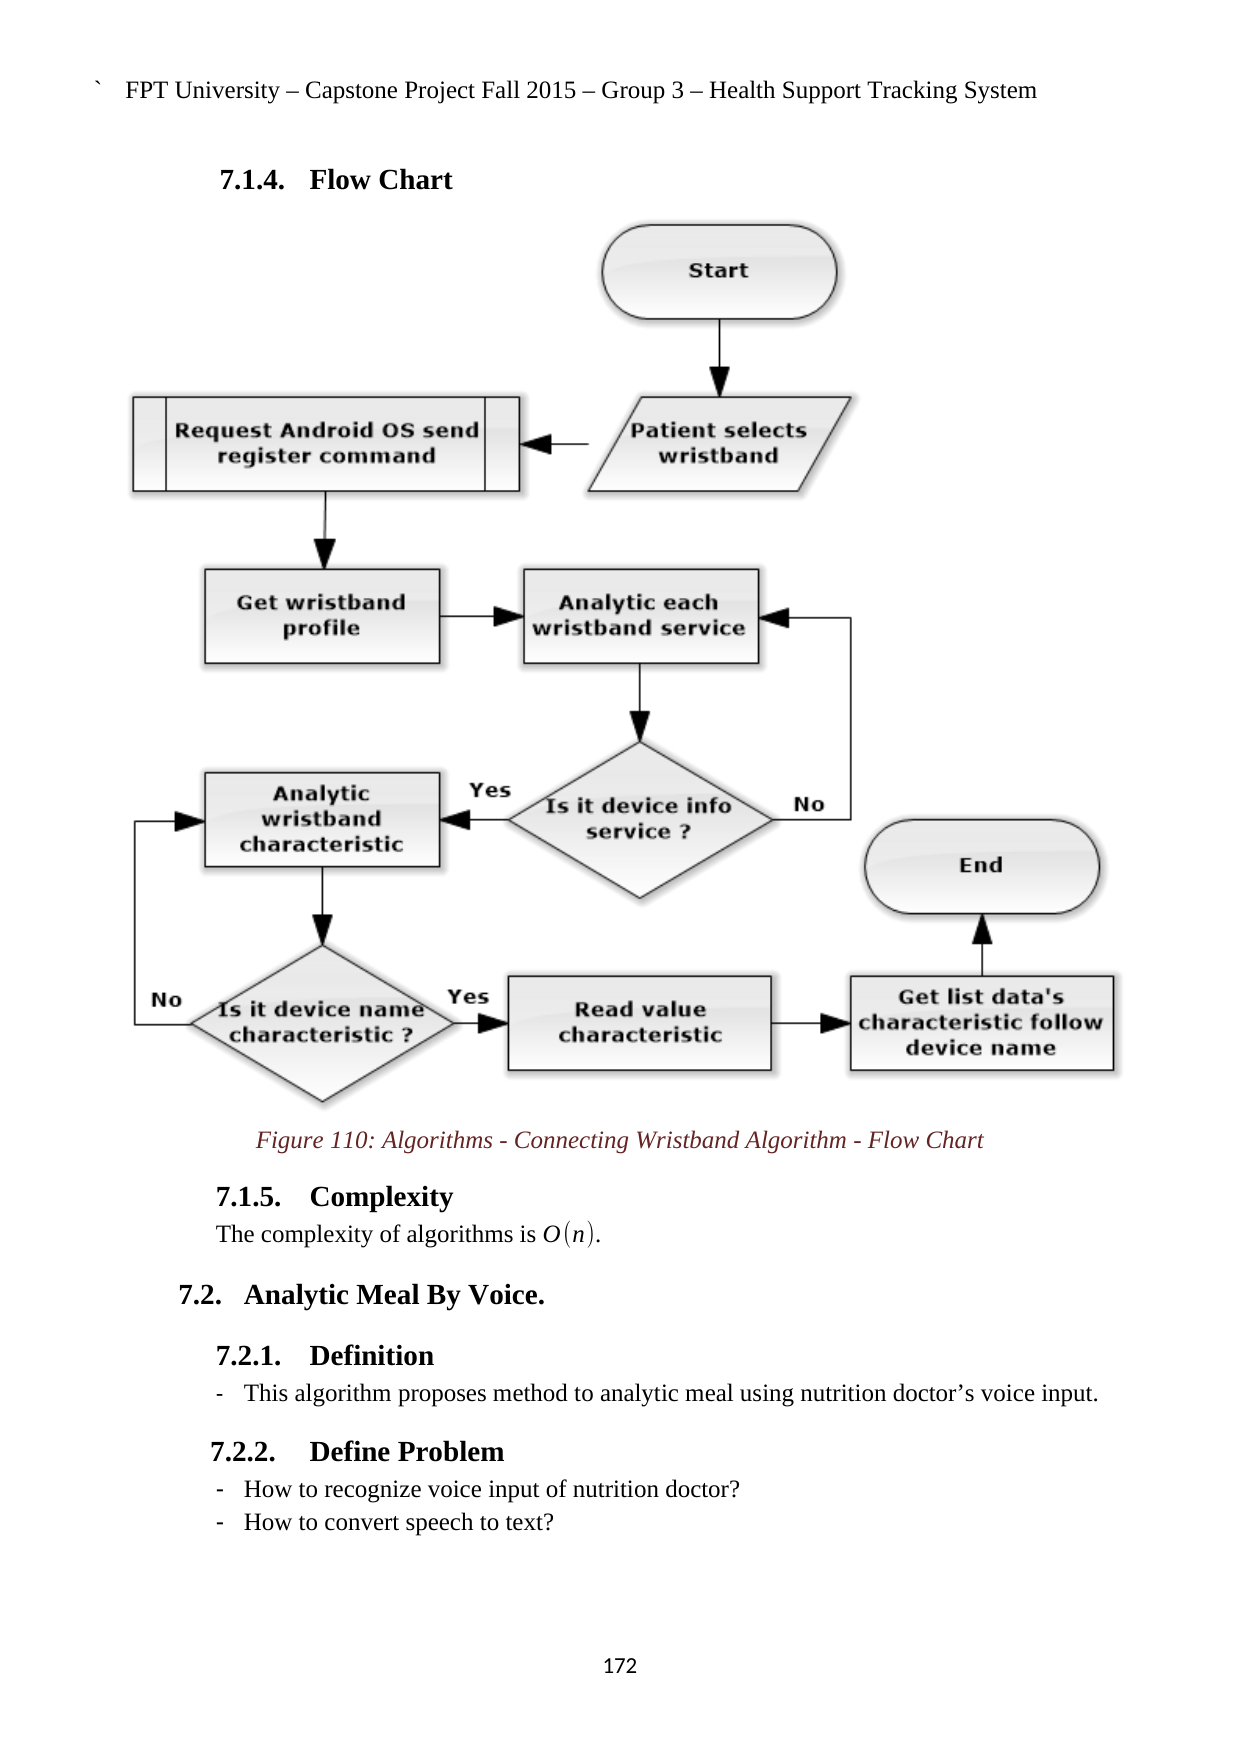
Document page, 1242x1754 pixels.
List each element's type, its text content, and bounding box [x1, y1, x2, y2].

text The complexity of algorithms is . [216, 1219, 1146, 1249]
subtitle Complexity [216, 1179, 1146, 1212]
subtitle Analytic Meal By Voice. [169, 1277, 1146, 1310]
list How to recognize voice input of nutrition doctor? [216, 1474, 1146, 1502]
list This algorithm proposes method to analytic meal using nutrition doctor’s voice input. [216, 1378, 1146, 1407]
picture [103, 201, 1138, 1126]
subtitle Flow Chart [219, 162, 1146, 196]
text Figure 110: Algorithms - Connecting Wristband Algorithm - Flow Chart [94, 1125, 1146, 1154]
list How to convert speech to text? [216, 1507, 1146, 1536]
subtitle Define Problem [210, 1434, 1146, 1467]
subtitle Definition [216, 1338, 1146, 1372]
